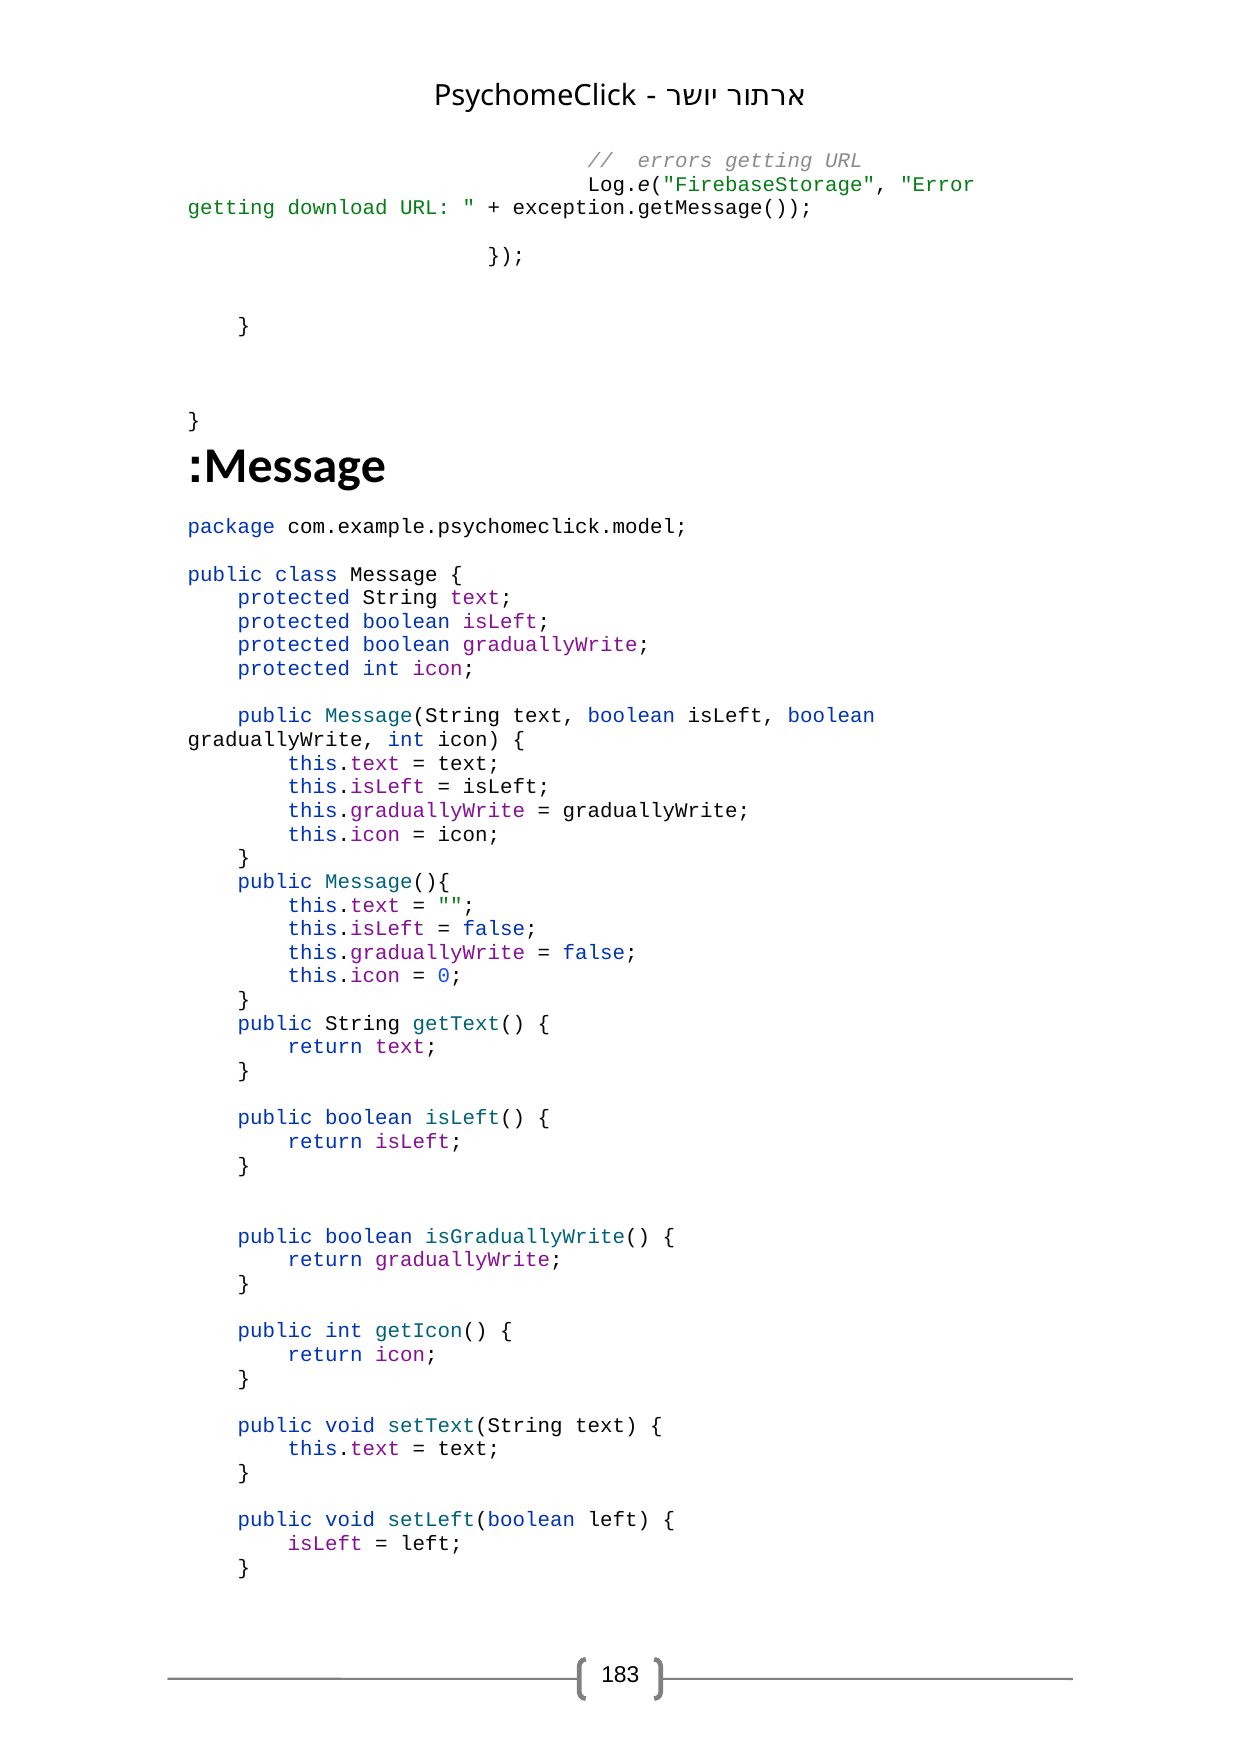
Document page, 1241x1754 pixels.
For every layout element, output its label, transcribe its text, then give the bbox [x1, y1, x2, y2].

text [187, 516, 1053, 1604]
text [187, 150, 1053, 434]
text Message: [187, 434, 1053, 495]
